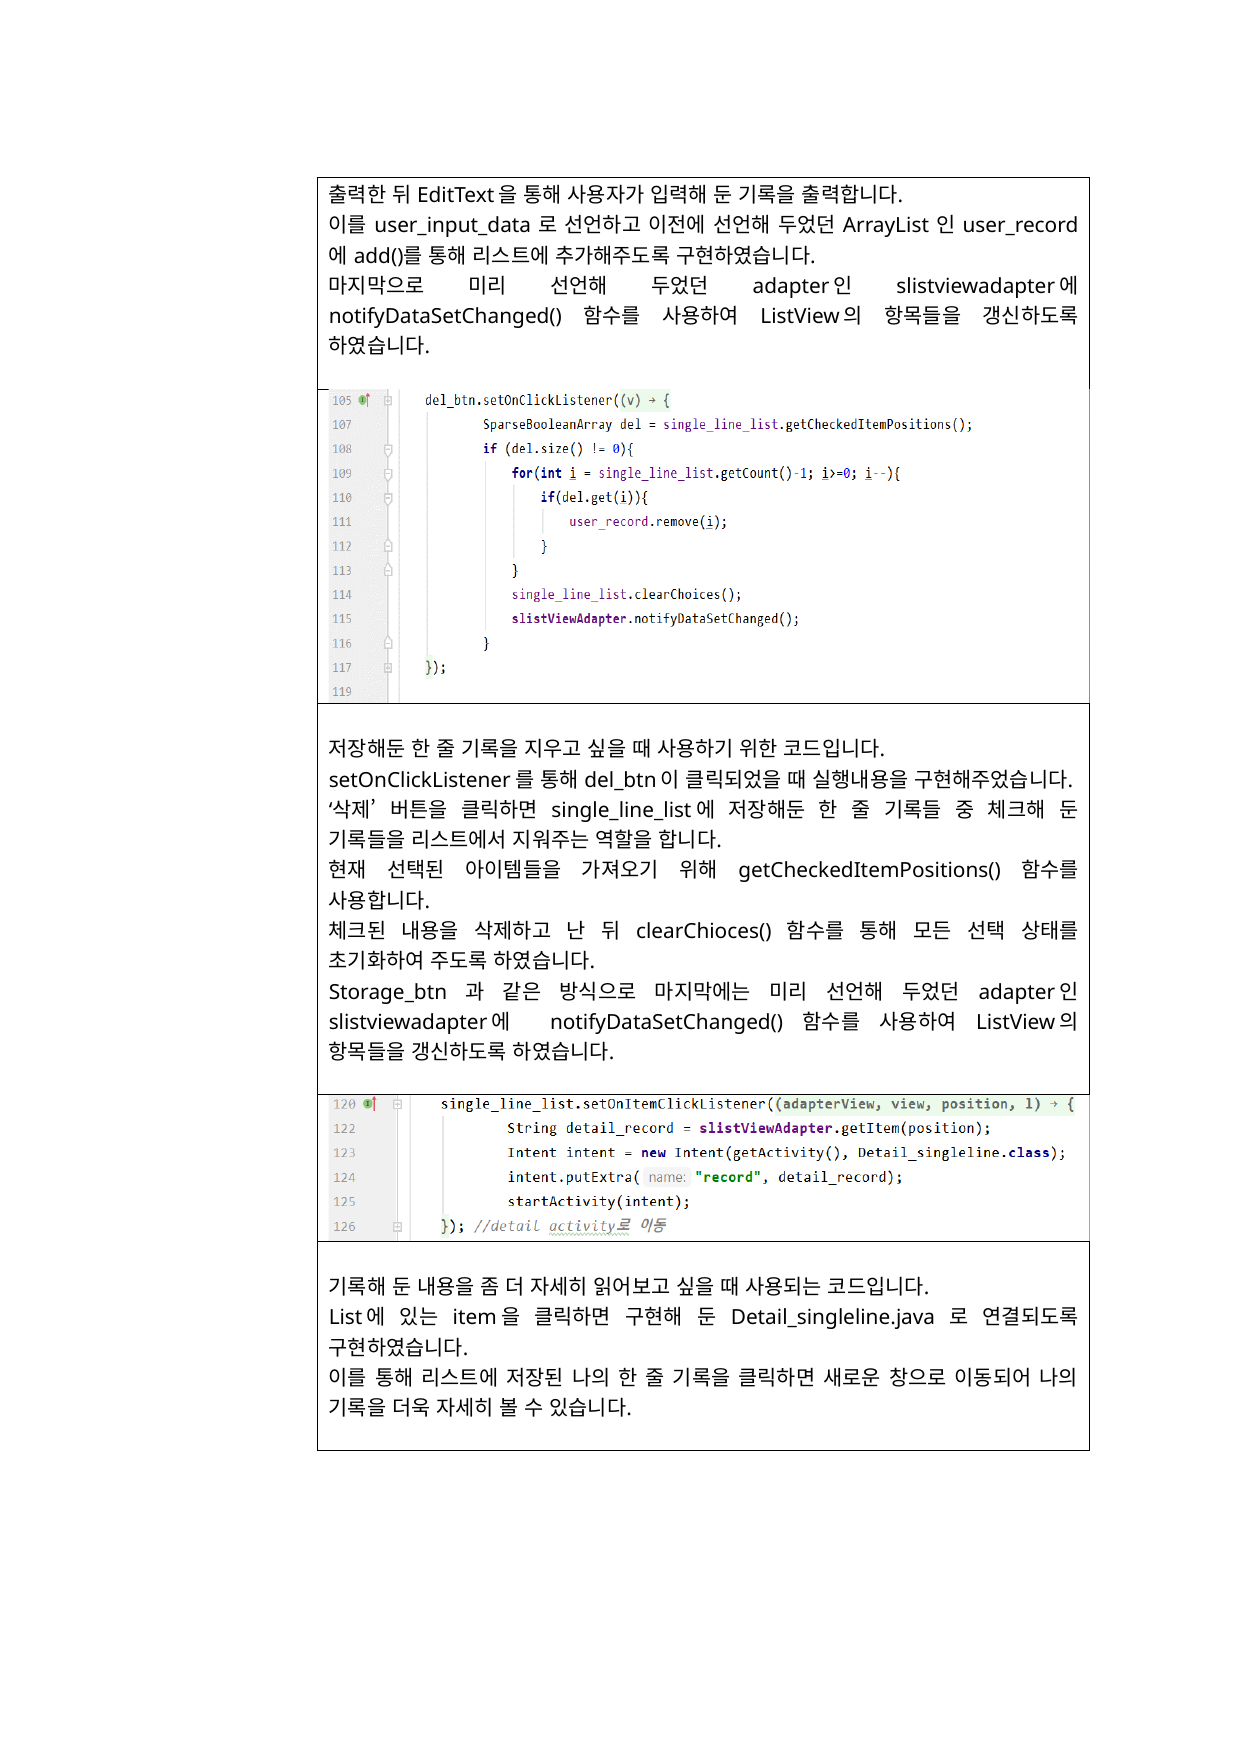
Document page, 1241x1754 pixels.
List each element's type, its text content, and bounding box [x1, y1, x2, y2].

table_cell [318, 390, 328, 703]
table_cell [318, 1095, 328, 1241]
picture [328, 389, 1090, 703]
table_cell 기록해 둔 내용을 좀 더 자세히 읽어보고 싶을 때 사용되는 코드입니다. List에 있는 item을 클릭하면 구현해 둔 Detail_singleline.java 로 연결되도록 구현하였습니다. 이를 통해 리스트에 저장된 나의 한 줄 기록을 클릭하면 새로운 창으로 이동되어 나의 기록을 더욱 자세히 볼 수 있습니다. [318, 1242, 1089, 1450]
picture [328, 1095, 1090, 1241]
table_cell 저장해둔 한 줄 기록을 지우고 싶을 때 사용하기 위한 코드입니다. setOnClickListener를 통해 del_btn이 클릭되었을 때 실행내용을 구현해주었습니다. ‘삭제’ 버튼을 클릭하면 single_line_list에 저장해둔 한 줄 기록들 중 체크해 둔 기록들을 리스트에서 지워주는 역할을 합니다. 현재 선택된 아이템들을 가져오기 위해 getCheckedItemPositions() 함수를 사용합니다. 체크된 내용을 삭제하고 난 뒤 clearChioces() 함수를 통해 모든 선택 상태를 초기화하여 주도록 하였습니다. Storage_btn 과 같은 방식으로 마지막에는 미리 선언해 두었던 adapter인 slistviewadapter에 notifyDataSetChanged() 함수를 사용하여 ListView의 항목들을 갱신하도록 하였습니다. [318, 704, 1089, 1094]
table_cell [318, 178, 1089, 388]
